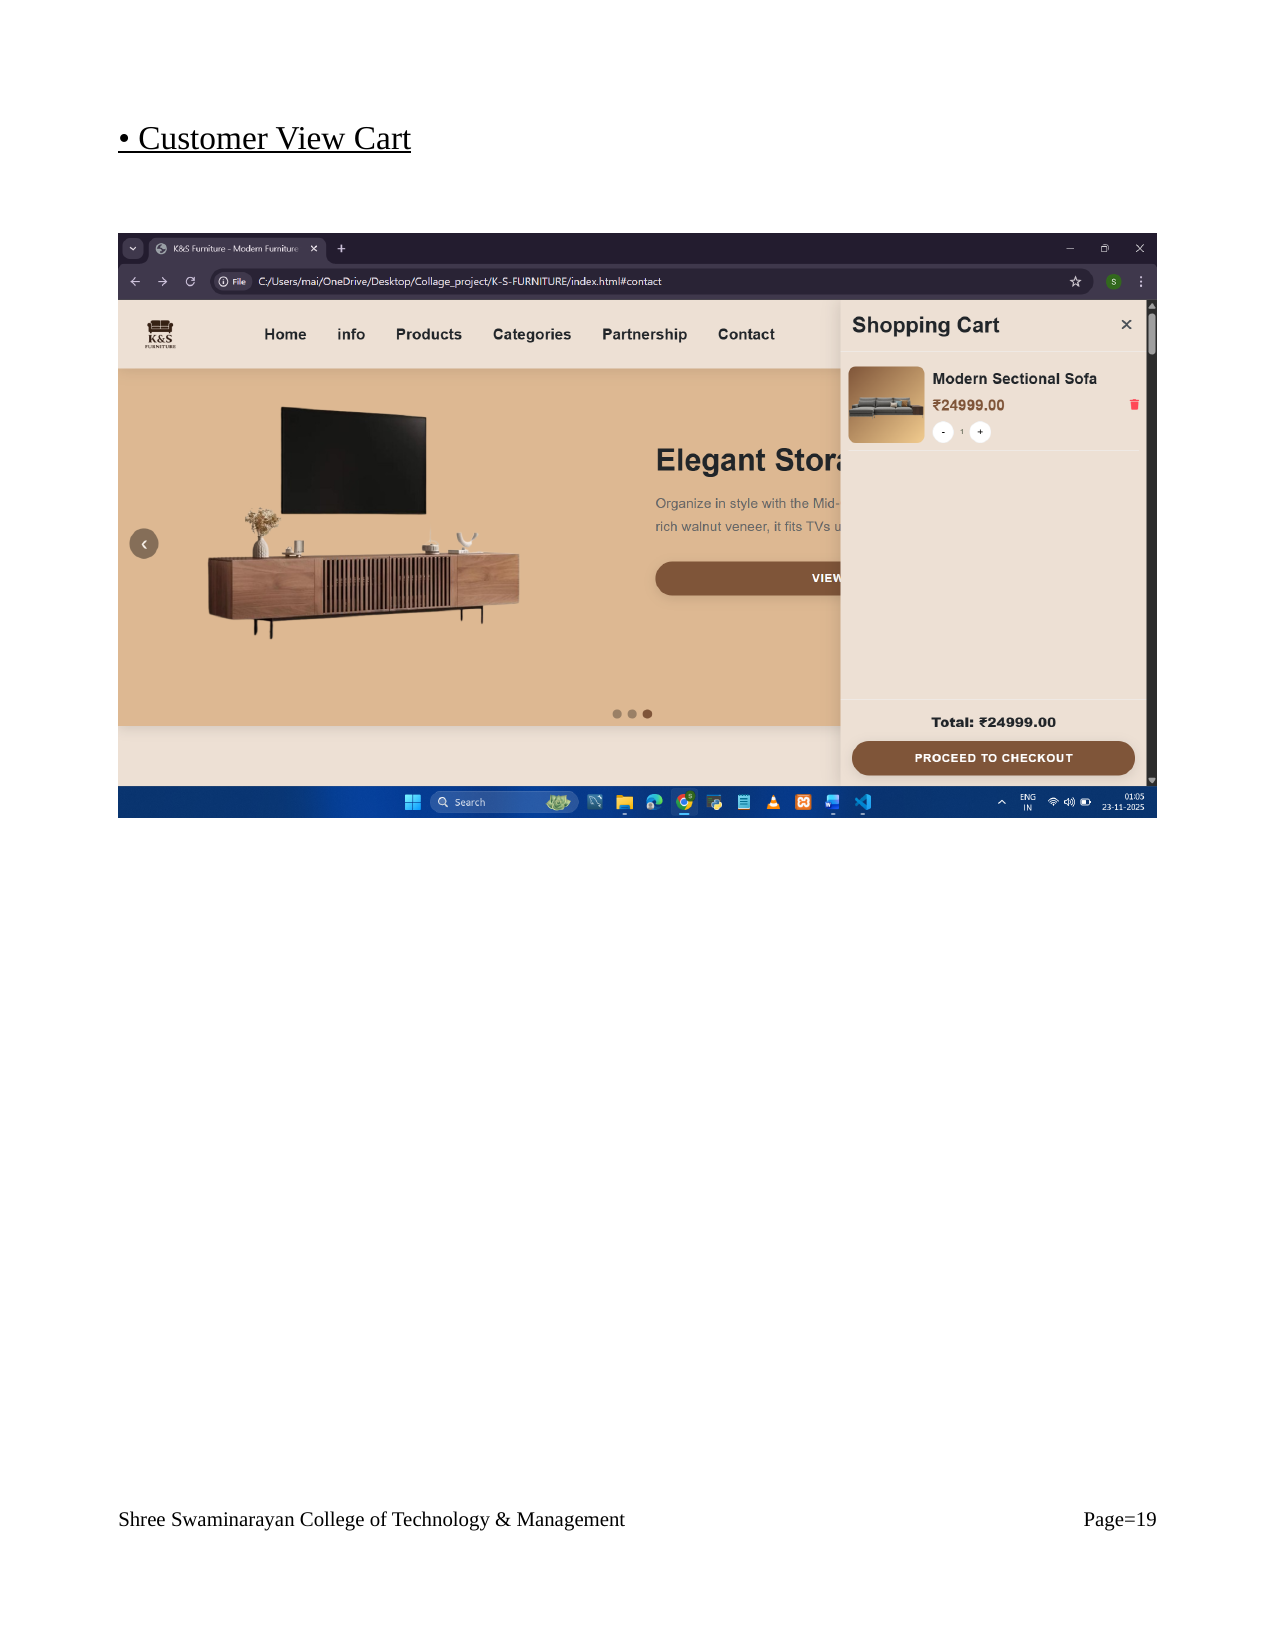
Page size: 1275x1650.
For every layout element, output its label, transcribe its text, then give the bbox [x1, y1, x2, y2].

text • Customer View Cart [118, 118, 1157, 156]
text Shree Swaminarayan College of Technology & Management Page=19 [118, 1507, 1157, 1531]
picture [118, 233, 1157, 818]
